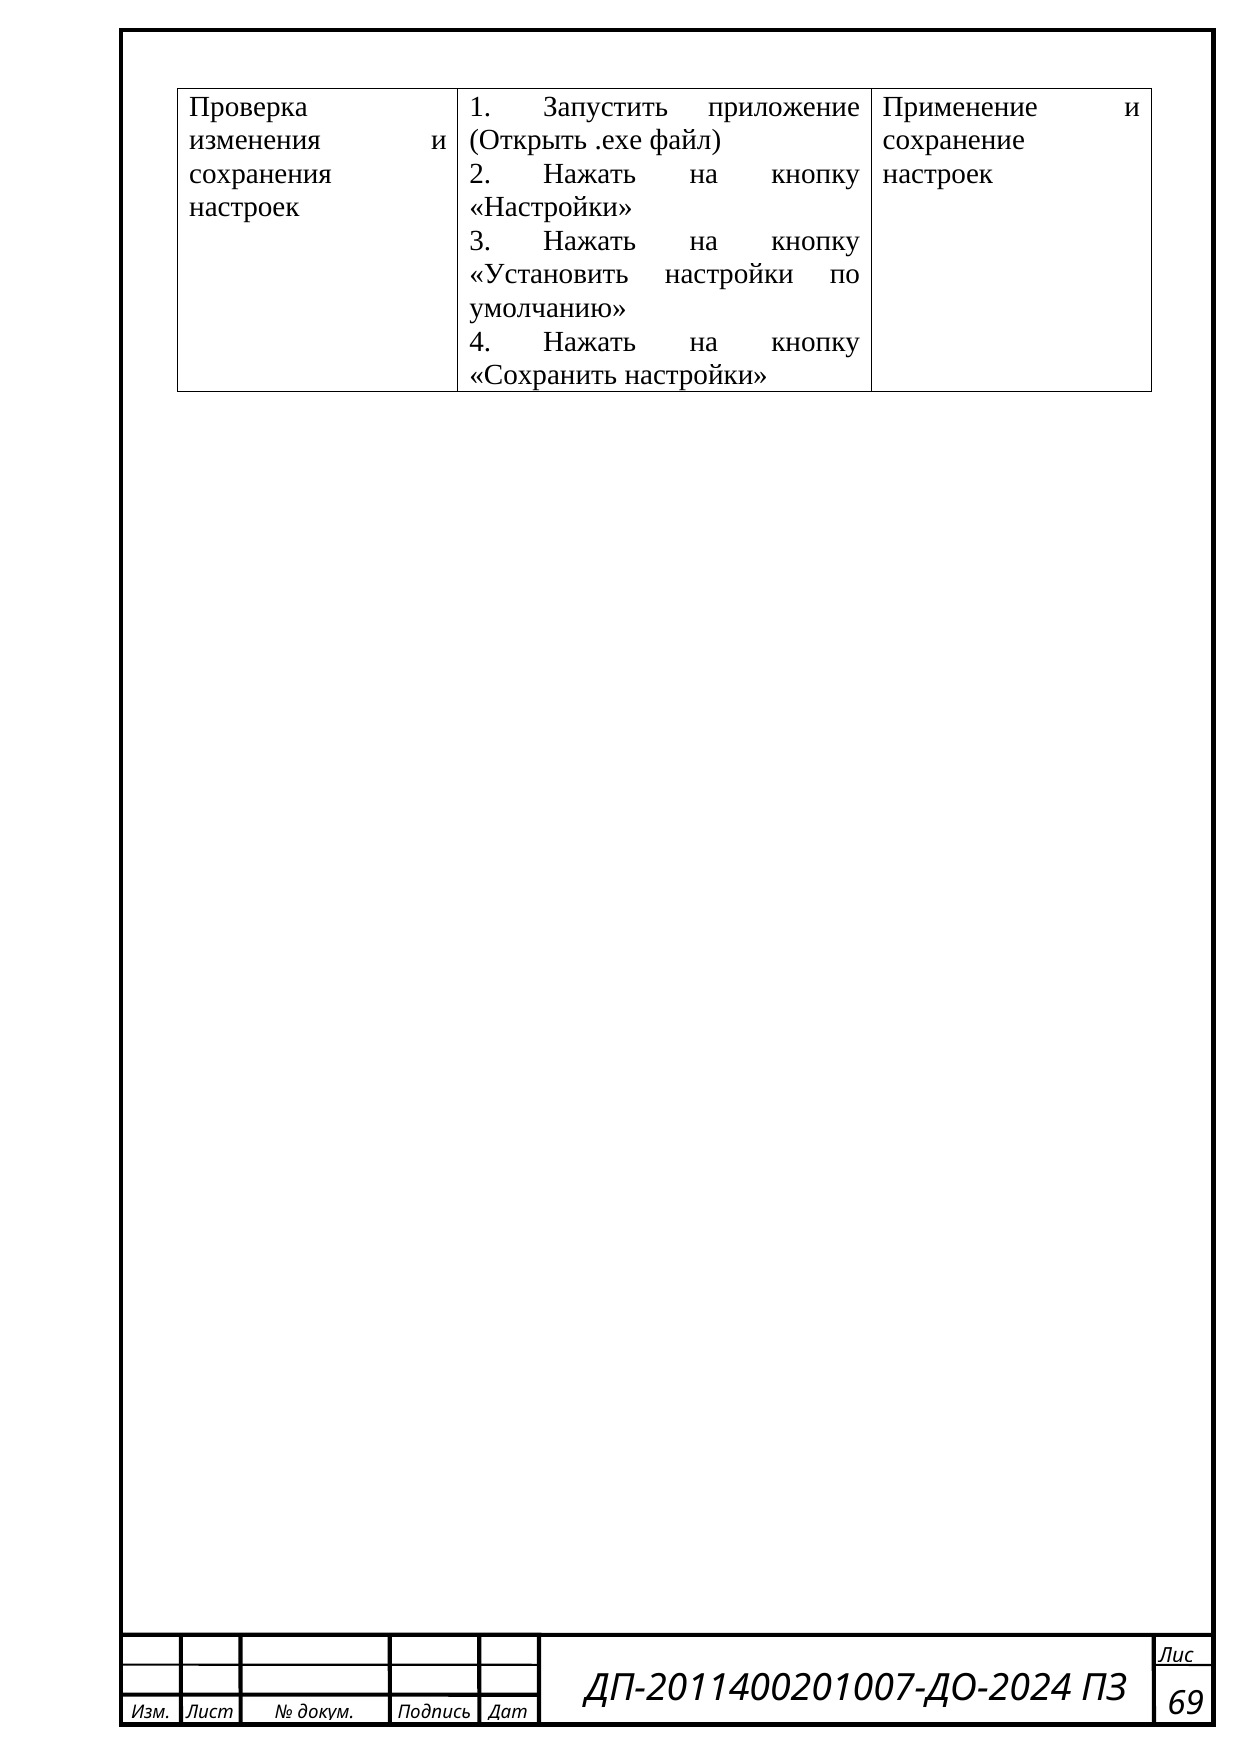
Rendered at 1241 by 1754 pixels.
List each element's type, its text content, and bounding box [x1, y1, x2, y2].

table_cell Применение и сохранение настроек [872, 89, 1151, 391]
table_cell Проверка изменения и сохранения настроек [178, 89, 457, 391]
table_cell Запустить приложение (Открыть .exe файл) Нажать на кнопку «Настройки» Нажать на кнопку «Установить настройки по умолчанию» Нажать на кнопку «Сохранить настройки» [458, 89, 871, 391]
